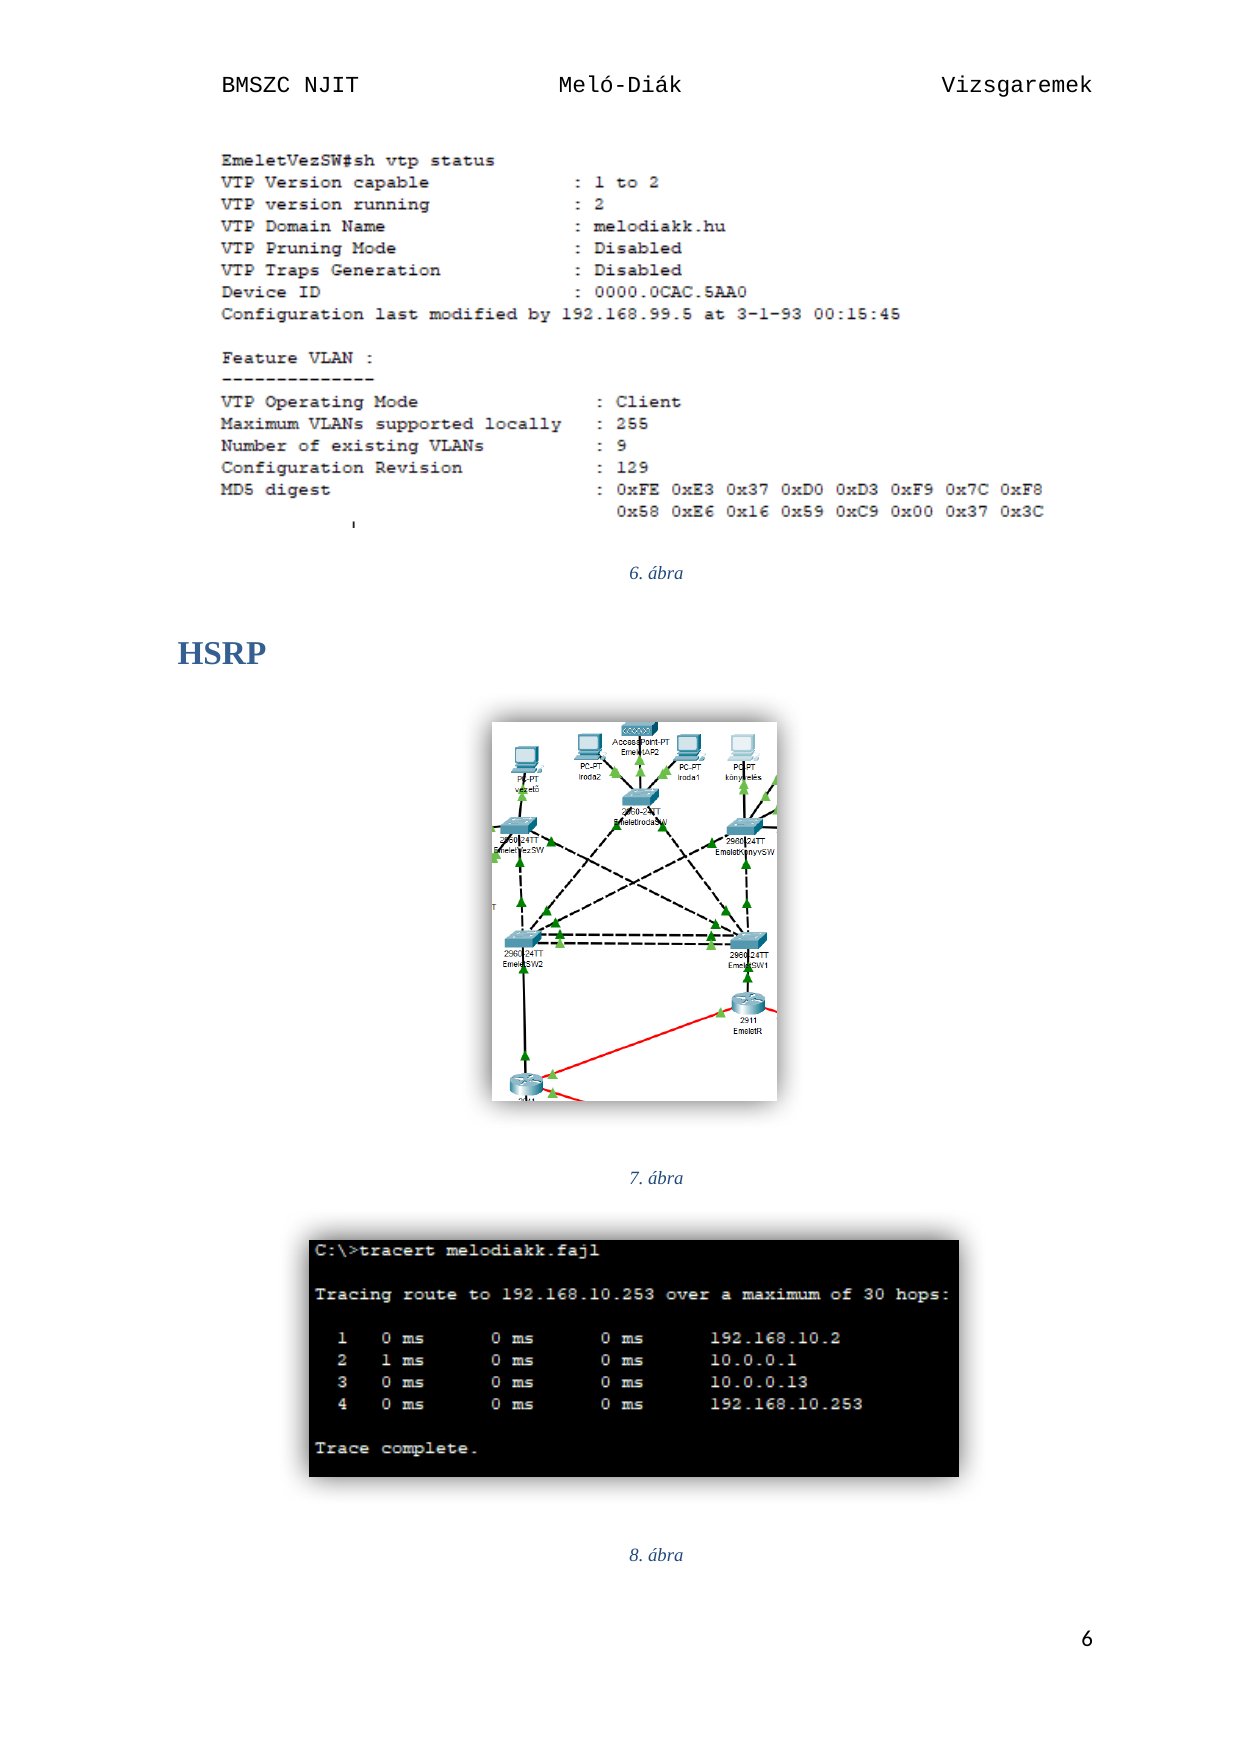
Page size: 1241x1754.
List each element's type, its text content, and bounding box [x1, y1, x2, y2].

text 8. ábra [221, 1544, 1093, 1566]
text 7. ábra [221, 1167, 1093, 1188]
text 6. ábra [221, 562, 1093, 584]
subtitle HSRP [148, 634, 1093, 672]
picture [309, 1240, 959, 1477]
picture [217, 147, 1053, 528]
picture [492, 722, 777, 1101]
